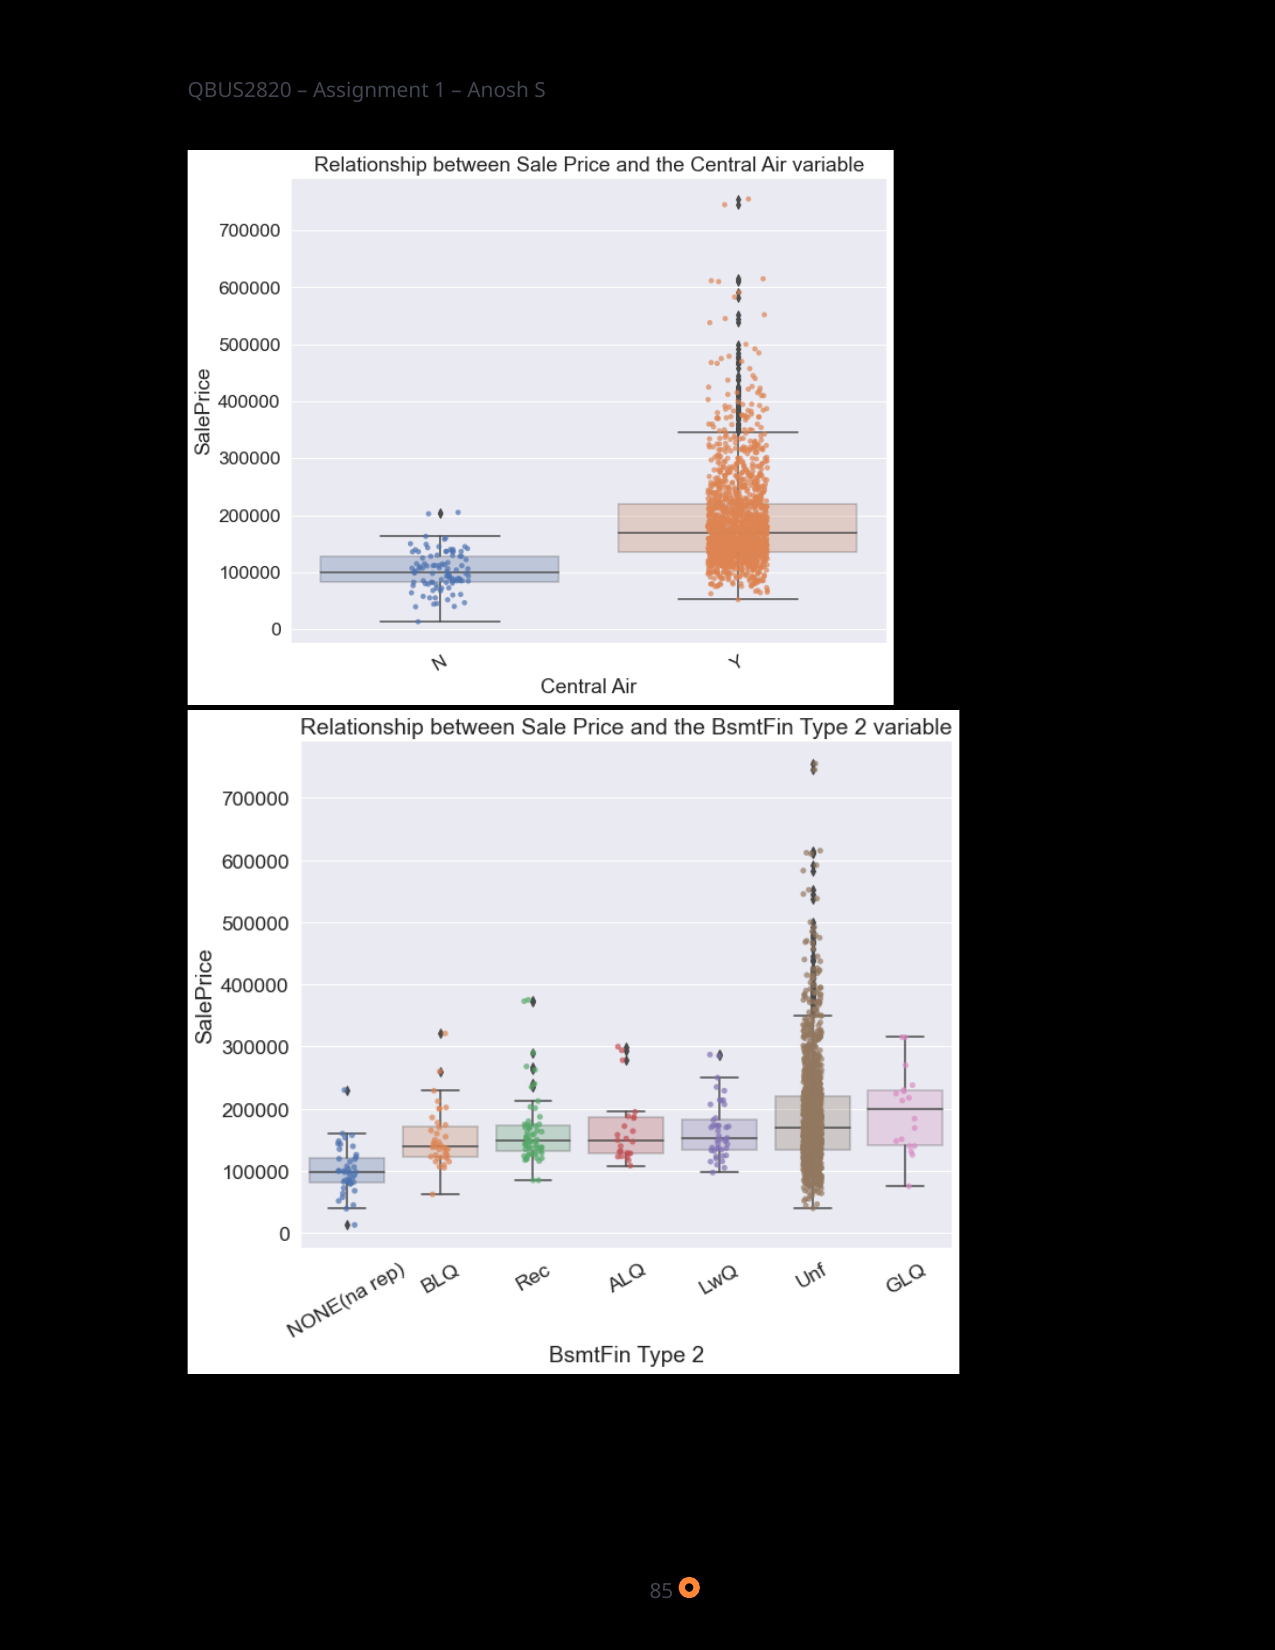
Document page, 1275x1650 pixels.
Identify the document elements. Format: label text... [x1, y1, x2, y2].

picture [187, 710, 960, 1374]
picture [187, 150, 894, 705]
